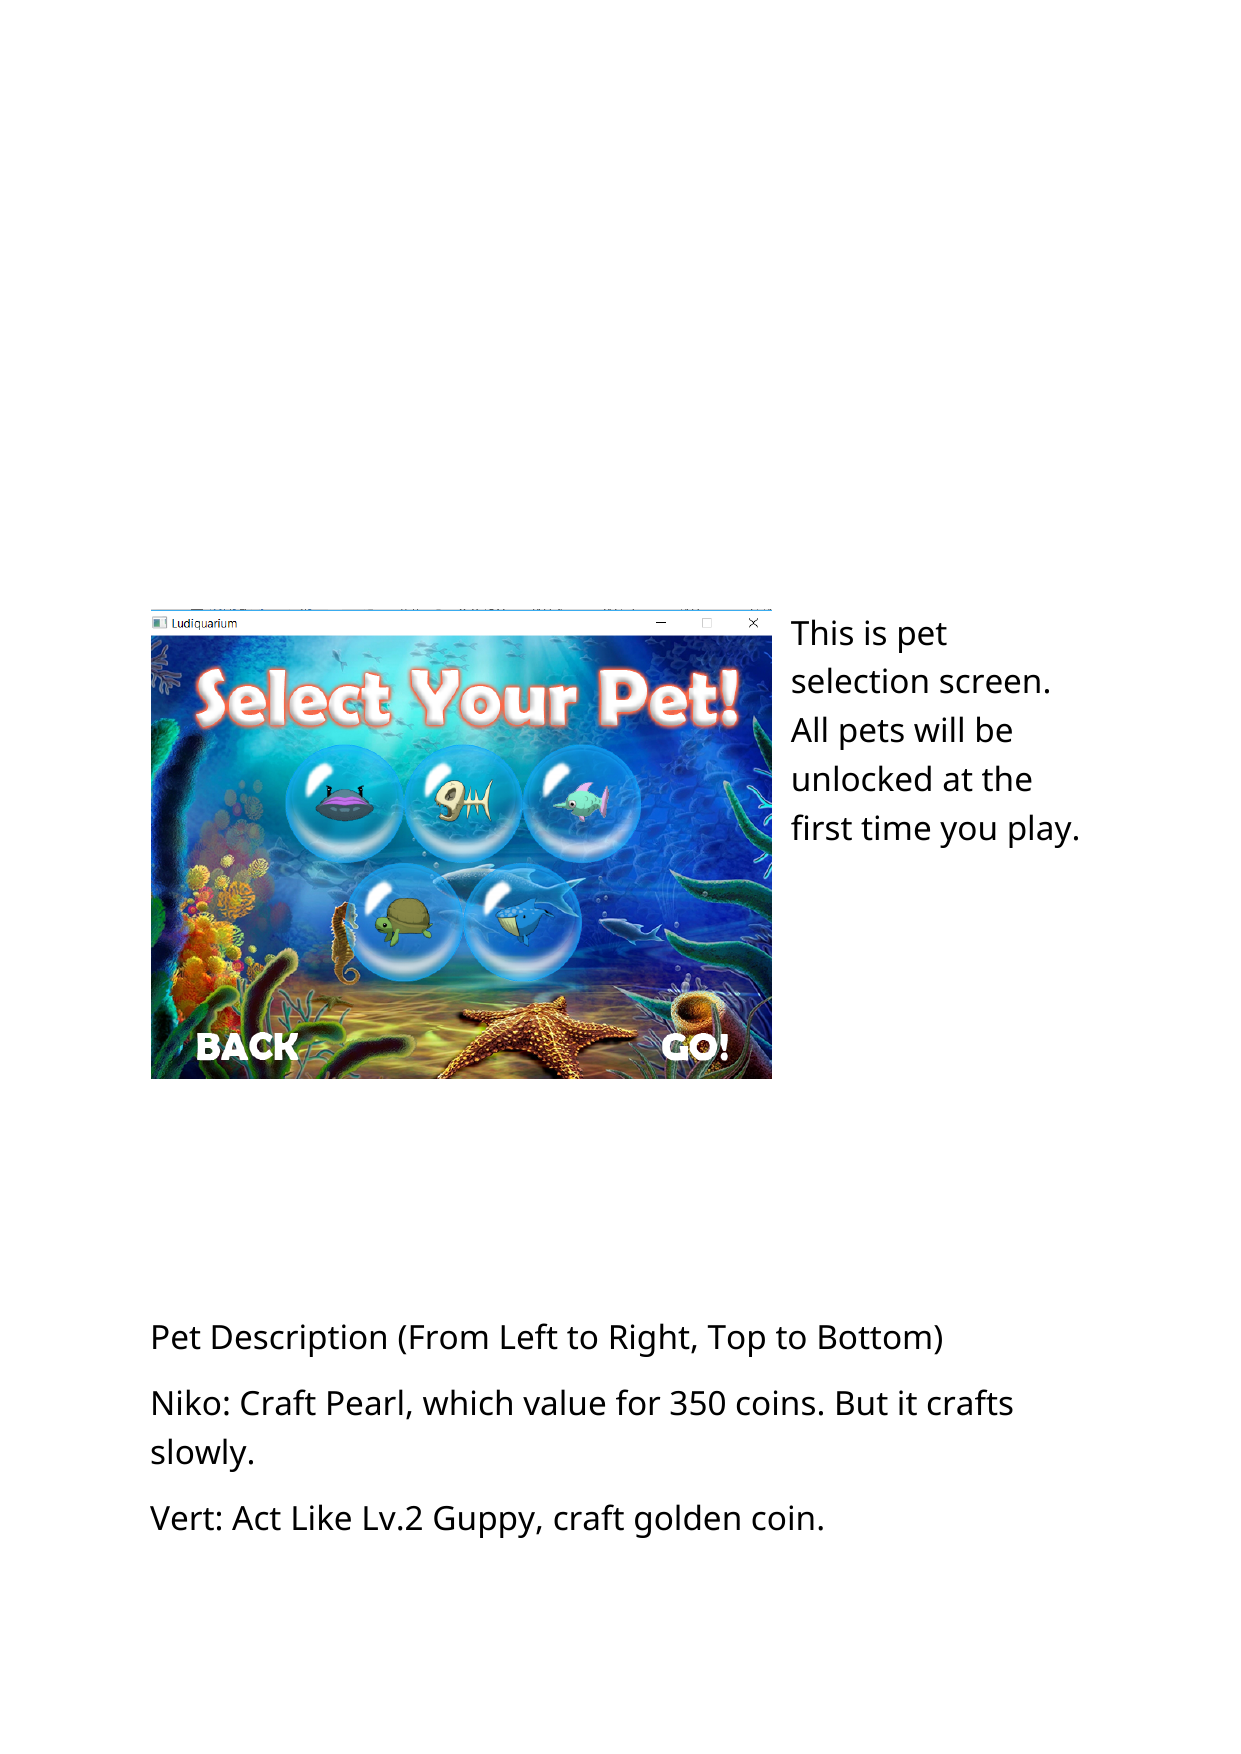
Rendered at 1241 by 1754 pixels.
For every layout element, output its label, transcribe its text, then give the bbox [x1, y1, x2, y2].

picture [150, 609, 772, 1079]
text This is pet selection screen. All pets will be unlocked at the first time you play. [772, 609, 1090, 851]
text Niko: Craft Pearl, which value for 350 coins. But it crafts slowly. [150, 1380, 1090, 1474]
text Vert: Act Like Lv.2 Guppy, craft golden coin. [150, 1494, 1090, 1540]
text Pet Description (From Left to Right, Top to Bottom) [150, 1314, 1090, 1359]
